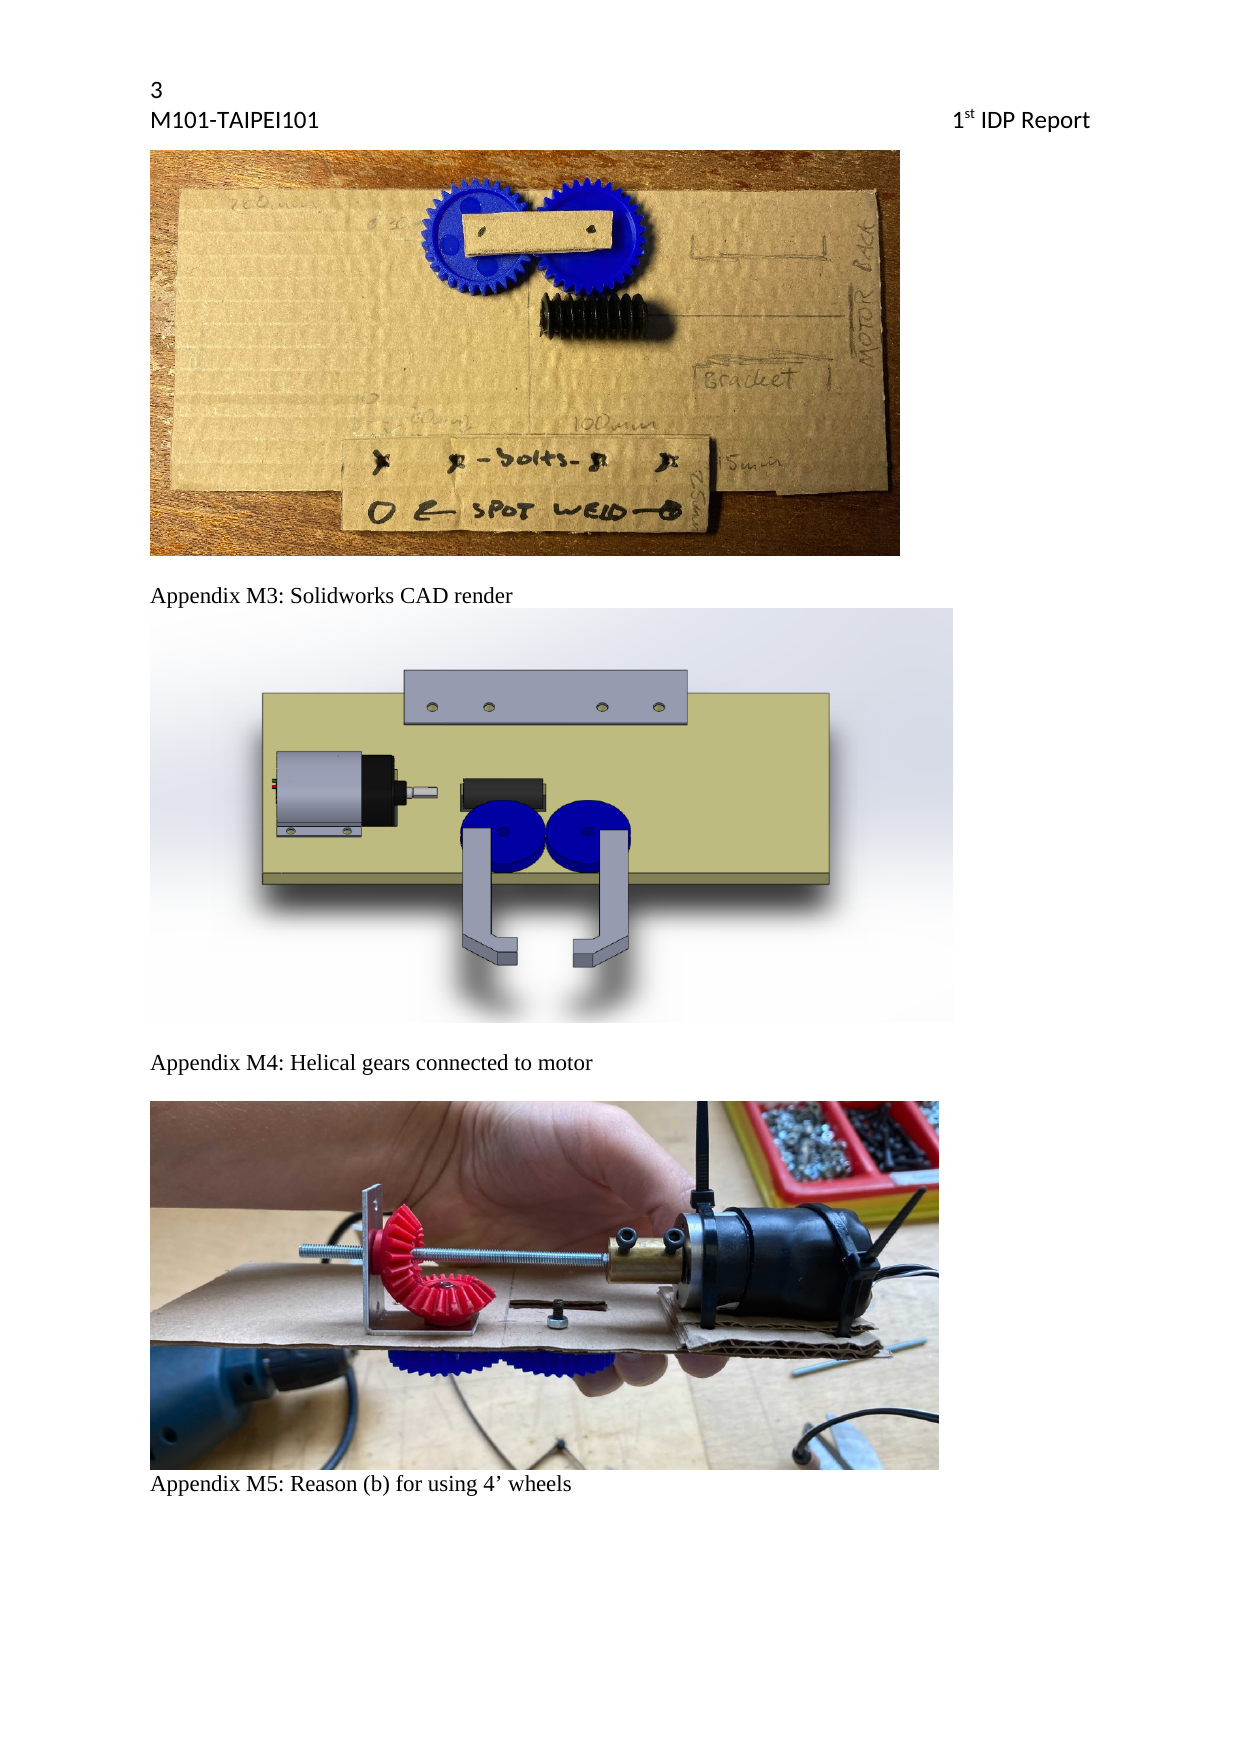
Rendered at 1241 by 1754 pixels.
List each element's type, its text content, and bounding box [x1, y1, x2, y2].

text Appendix M5: Reason (b) for using 4’ wheels [150, 1470, 1090, 1496]
picture [150, 150, 900, 556]
picture [150, 608, 953, 1023]
text Appendix M4: Helical gears connected to motor [150, 1049, 1090, 1075]
picture [150, 1101, 939, 1470]
